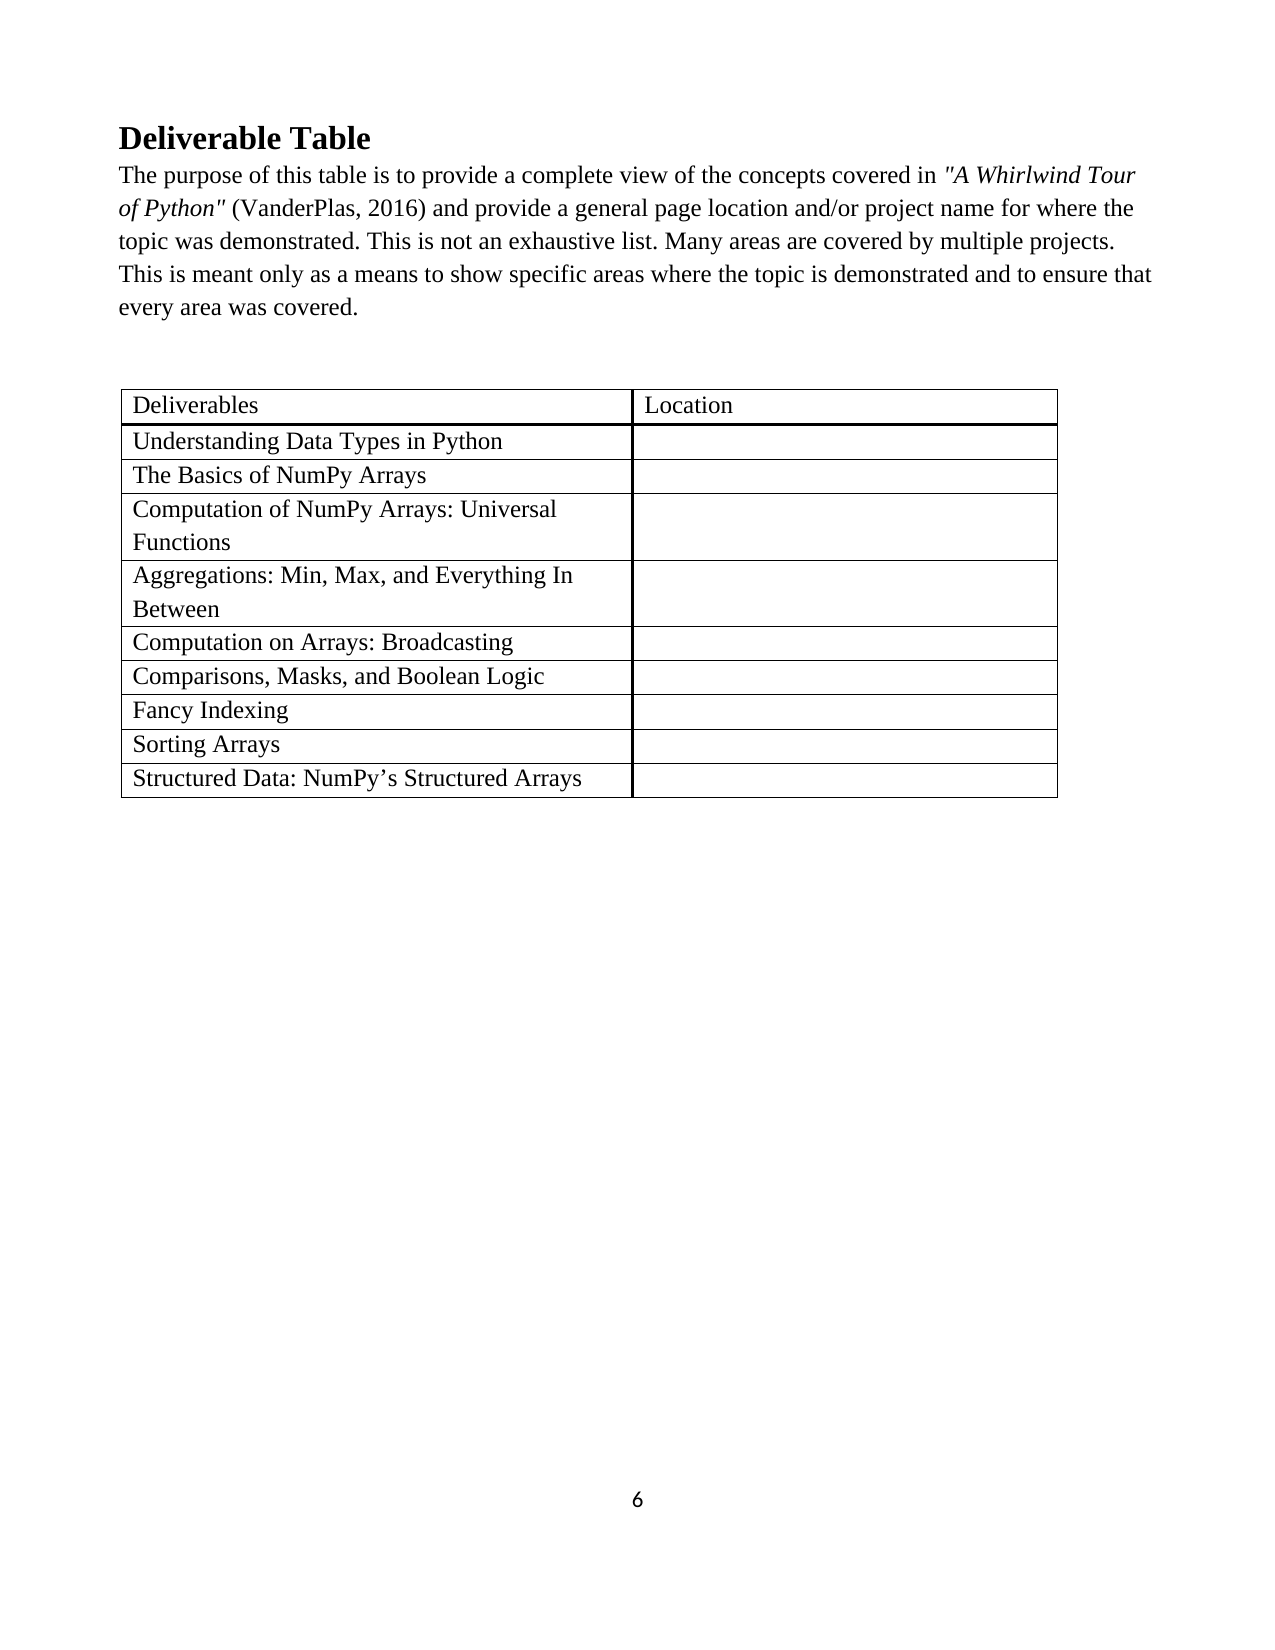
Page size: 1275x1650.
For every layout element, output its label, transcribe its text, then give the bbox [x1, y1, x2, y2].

table_cell The Basics of NumPy Arrays [122, 460, 631, 493]
table_cell Fancy Indexing [122, 695, 631, 728]
table_cell Understanding Data Types in Python [122, 426, 631, 459]
table_cell Computation of NumPy Arrays: Universal Functions [122, 494, 631, 559]
table_cell Structured Data: NumPy’s Structured Arrays [122, 764, 631, 797]
table_cell [634, 627, 1057, 660]
table_cell Computation on Arrays: Broadcasting [122, 627, 631, 660]
table_cell [634, 494, 1057, 559]
table_cell Comparisons, Masks, and Boolean Logic [122, 661, 631, 694]
table_cell [634, 695, 1057, 728]
table_cell Sorting Arrays [122, 730, 631, 762]
table_cell [634, 426, 1057, 459]
text The purpose of this table is to provide a complete view of the concepts covered in "A Whirlwind Tour of Python" (VanderPlas, 2016) and provide a general page location and/or project name for where the topic was demonstrated. This is not an exhaustive list. Many areas are covered by multiple projects. This is meant only as a means to show specific areas where the topic is demonstrated and to ensure that every area was covered. [118, 160, 1157, 321]
table_cell [634, 561, 1057, 626]
table_header Location [634, 390, 1057, 423]
table_cell [634, 661, 1057, 694]
table_header Deliverables [122, 390, 631, 423]
table_cell [634, 730, 1057, 762]
table_cell [634, 764, 1057, 797]
table_cell [634, 460, 1057, 493]
subtitle Deliverable Table [118, 118, 1157, 157]
table_cell Aggregations: Min, Max, and Everything In Between [122, 561, 631, 626]
